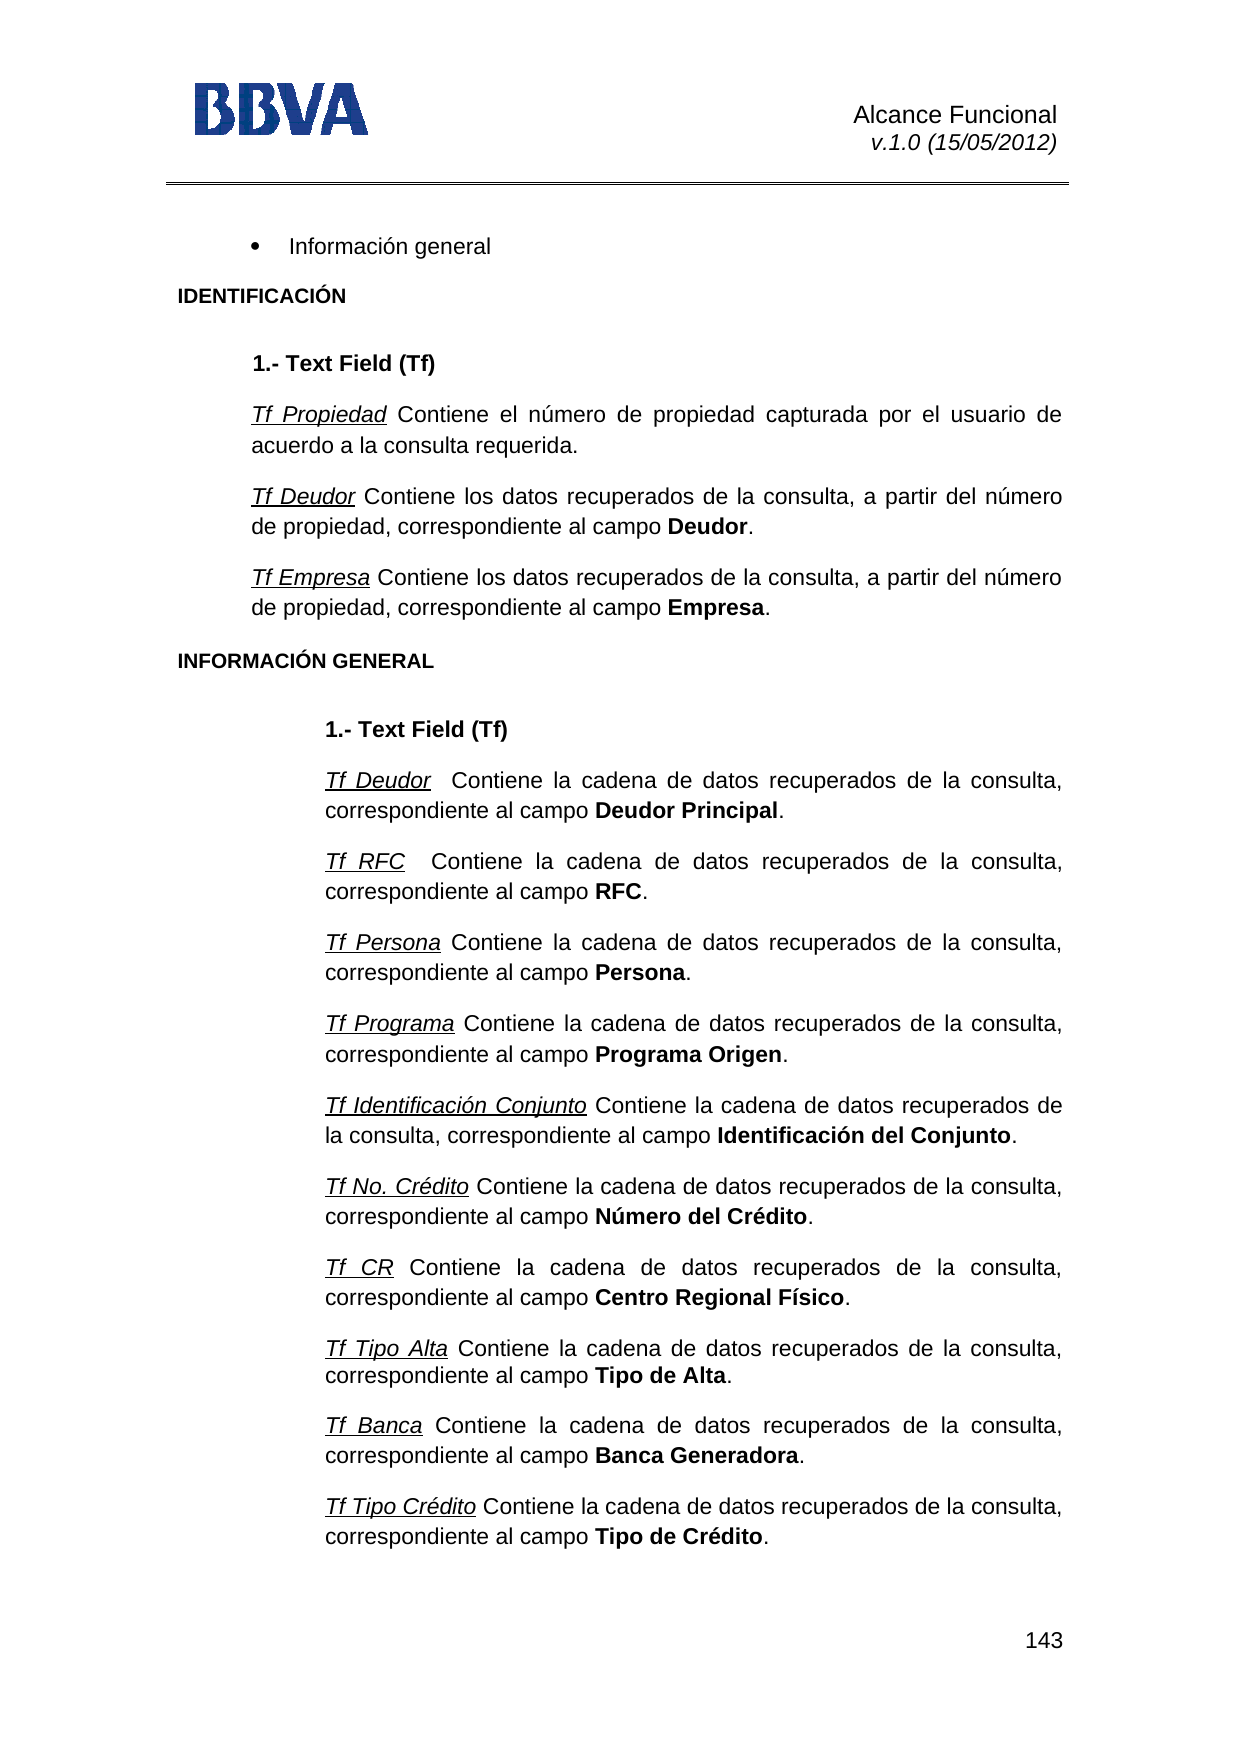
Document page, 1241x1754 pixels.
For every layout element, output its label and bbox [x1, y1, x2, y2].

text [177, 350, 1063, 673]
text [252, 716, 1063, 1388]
picture [195, 83, 369, 135]
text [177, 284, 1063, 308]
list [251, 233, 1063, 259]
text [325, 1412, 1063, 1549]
